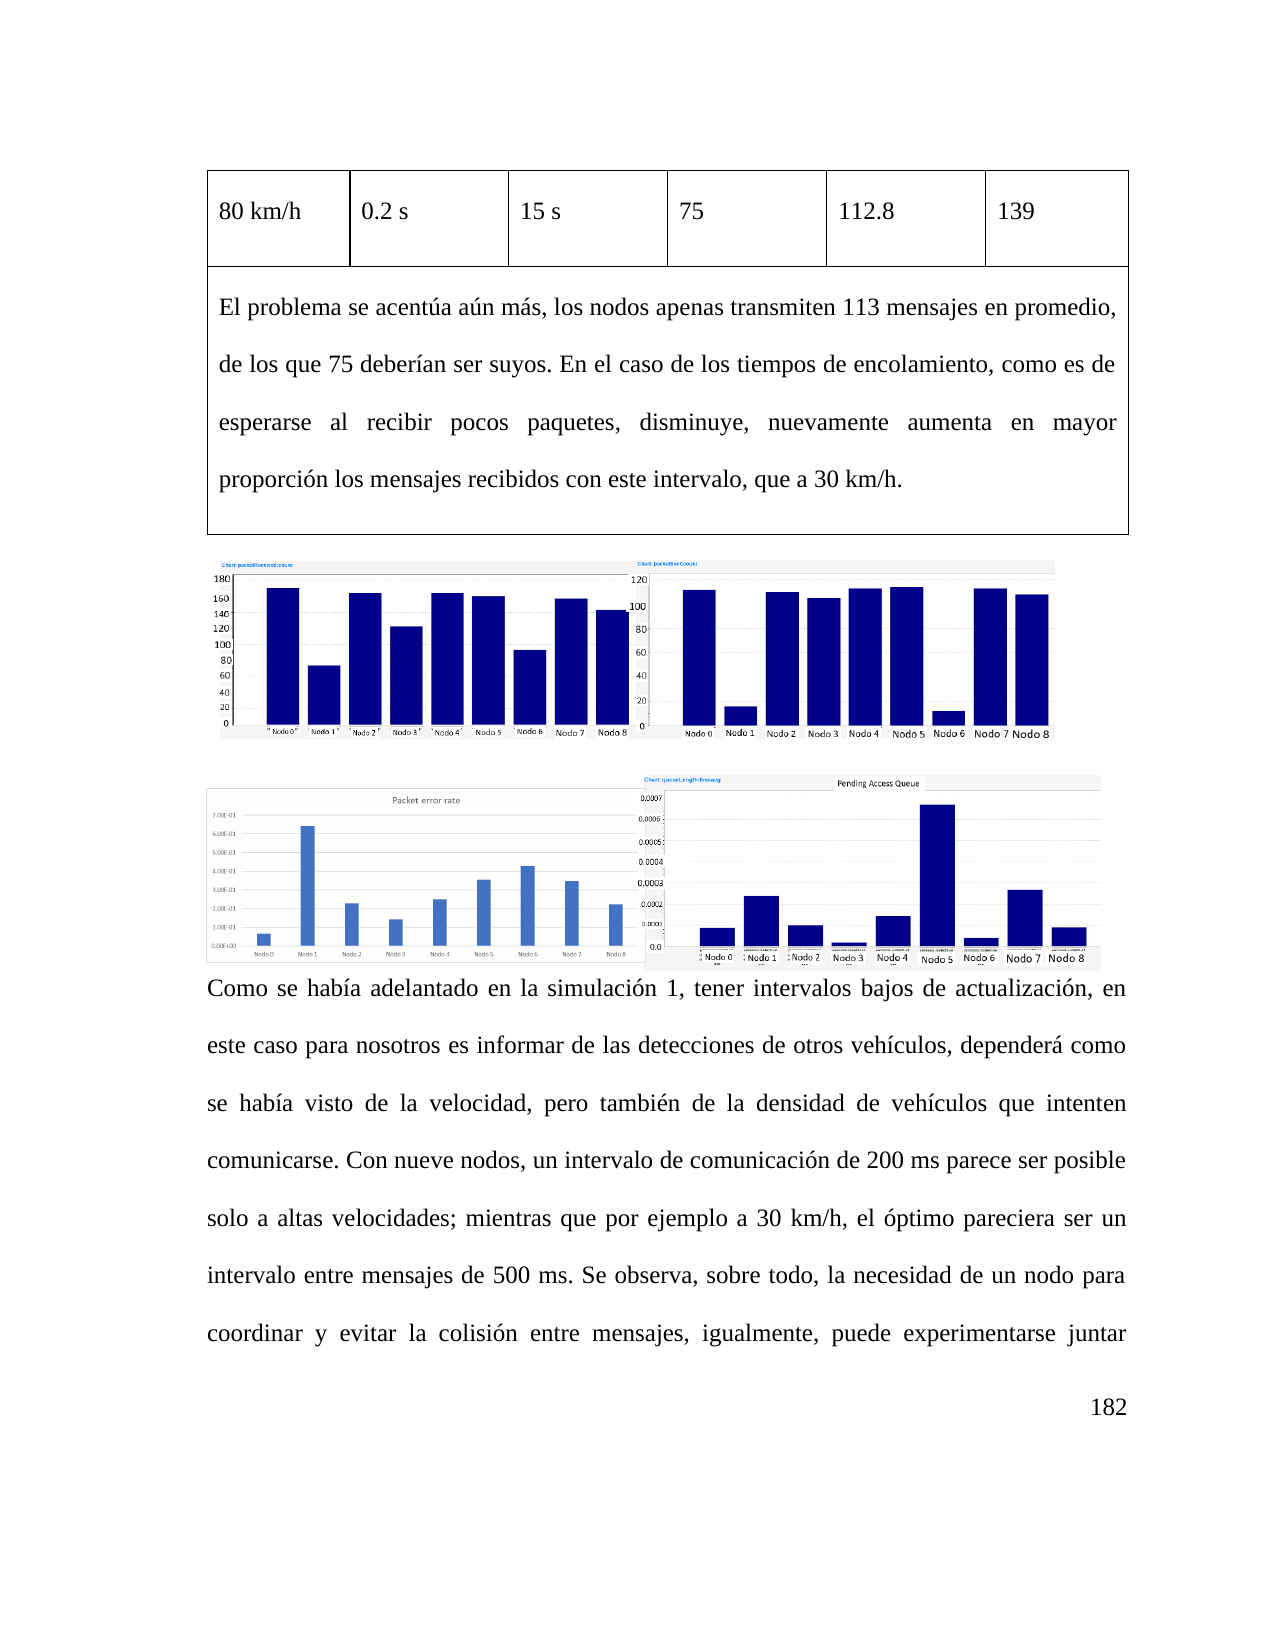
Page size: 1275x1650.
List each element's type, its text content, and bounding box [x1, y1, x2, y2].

table_header 112.8 [827, 171, 985, 266]
table_cell El problema se acentúa aún más, los nodos apenas transmiten 113 mensajes en promedio, de los que 75 deberían ser suyos. En el caso de los tiempos de encolamiento, como es de esperarse al recibir pocos paquetes, disminuye, nuevamente aumenta en mayor proporción los mensajes recibidos con este intervalo, que a 30 km/h. [208, 267, 1128, 534]
table_header 15 s [509, 171, 667, 266]
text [207, 973, 1127, 1347]
table_header 75 [668, 171, 826, 266]
picture [209, 560, 1055, 742]
table_header 139 [986, 171, 1128, 266]
table_header 80 km/h [208, 171, 349, 266]
table_header 0.2 s [351, 171, 508, 266]
picture [206, 775, 1101, 971]
